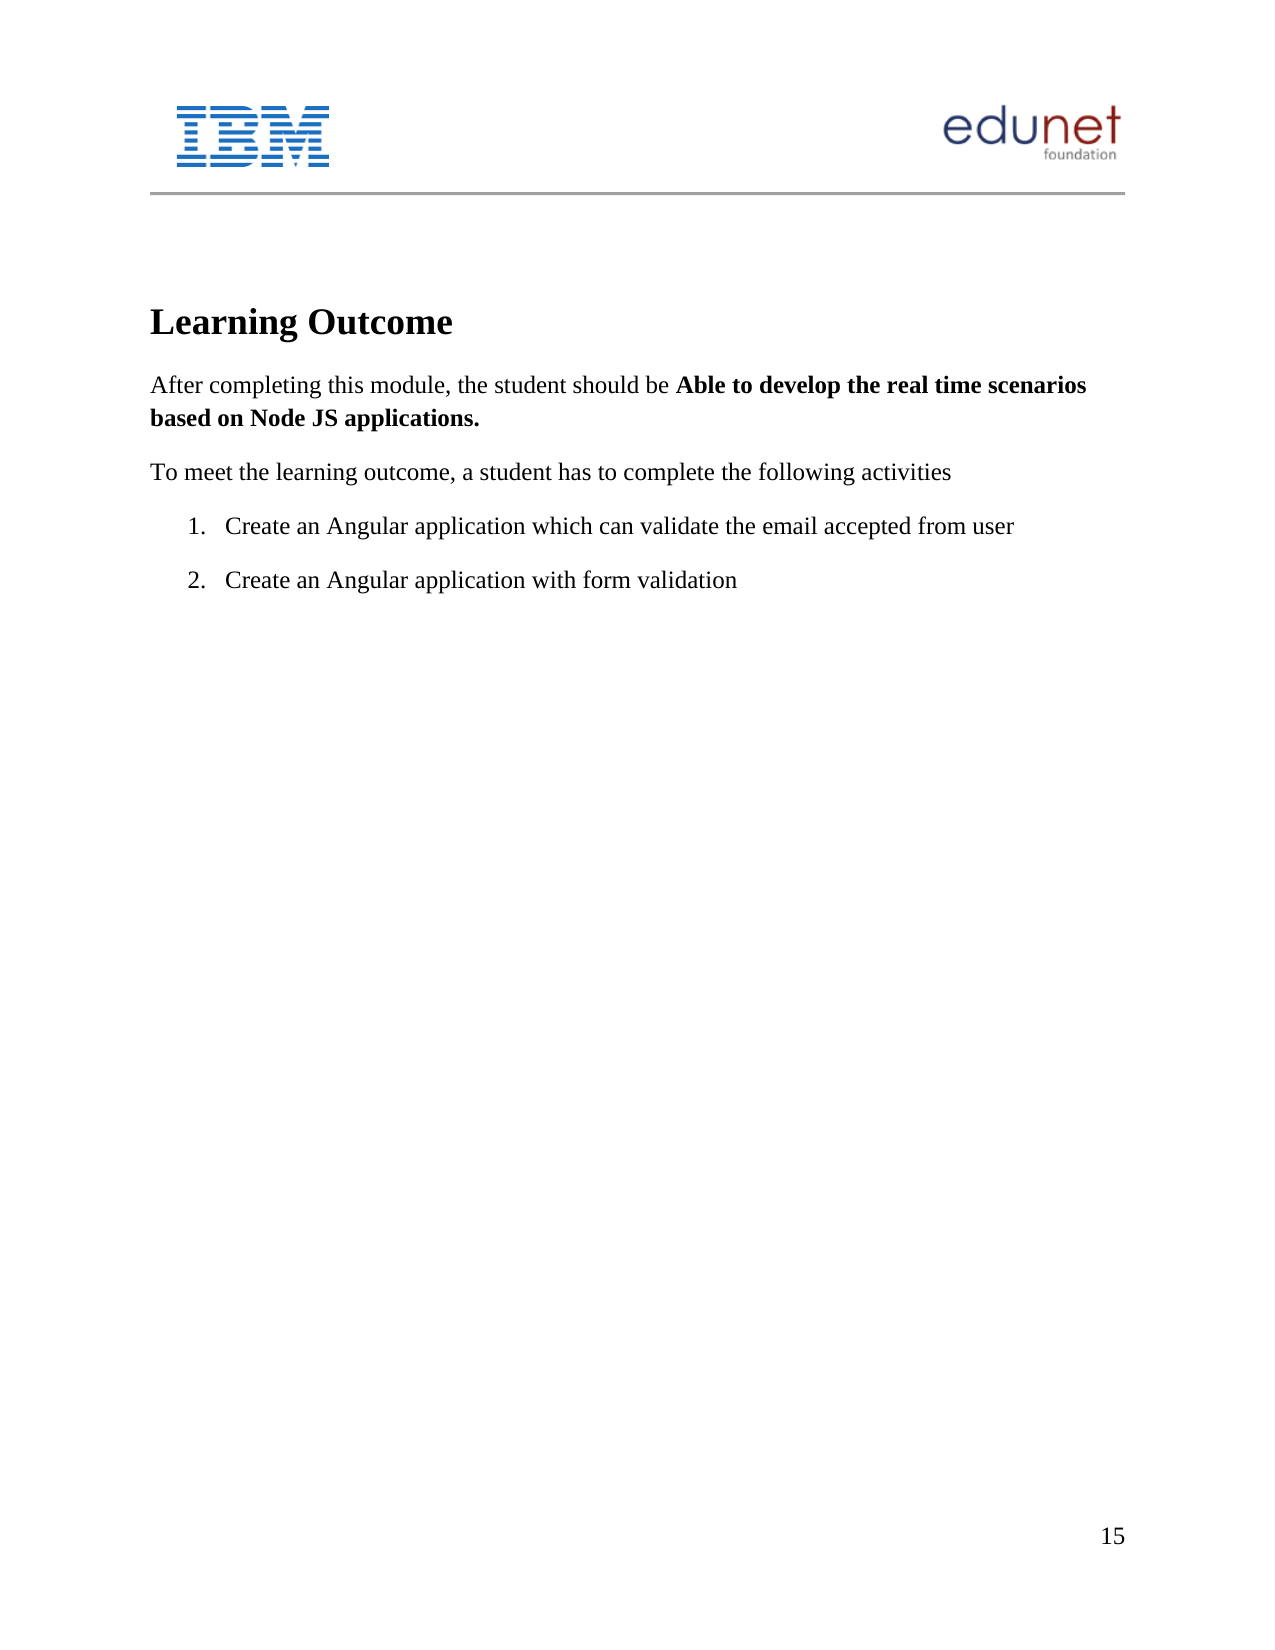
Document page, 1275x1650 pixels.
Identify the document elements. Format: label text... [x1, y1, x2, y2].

picture [941, 95, 1125, 167]
picture [176, 106, 329, 167]
text To meet the learning outcome, a student has to complete the following activities [150, 457, 1125, 486]
list Create an Angular application with form validation [187, 565, 1125, 593]
subtitle After completing this module, the student should be Able to develop the real time scenarios based on Node JS applications. [150, 370, 1125, 432]
subtitle Learning Outcome [150, 300, 1125, 343]
list Create an Angular application which can validate the email accepted from user [187, 511, 1125, 540]
